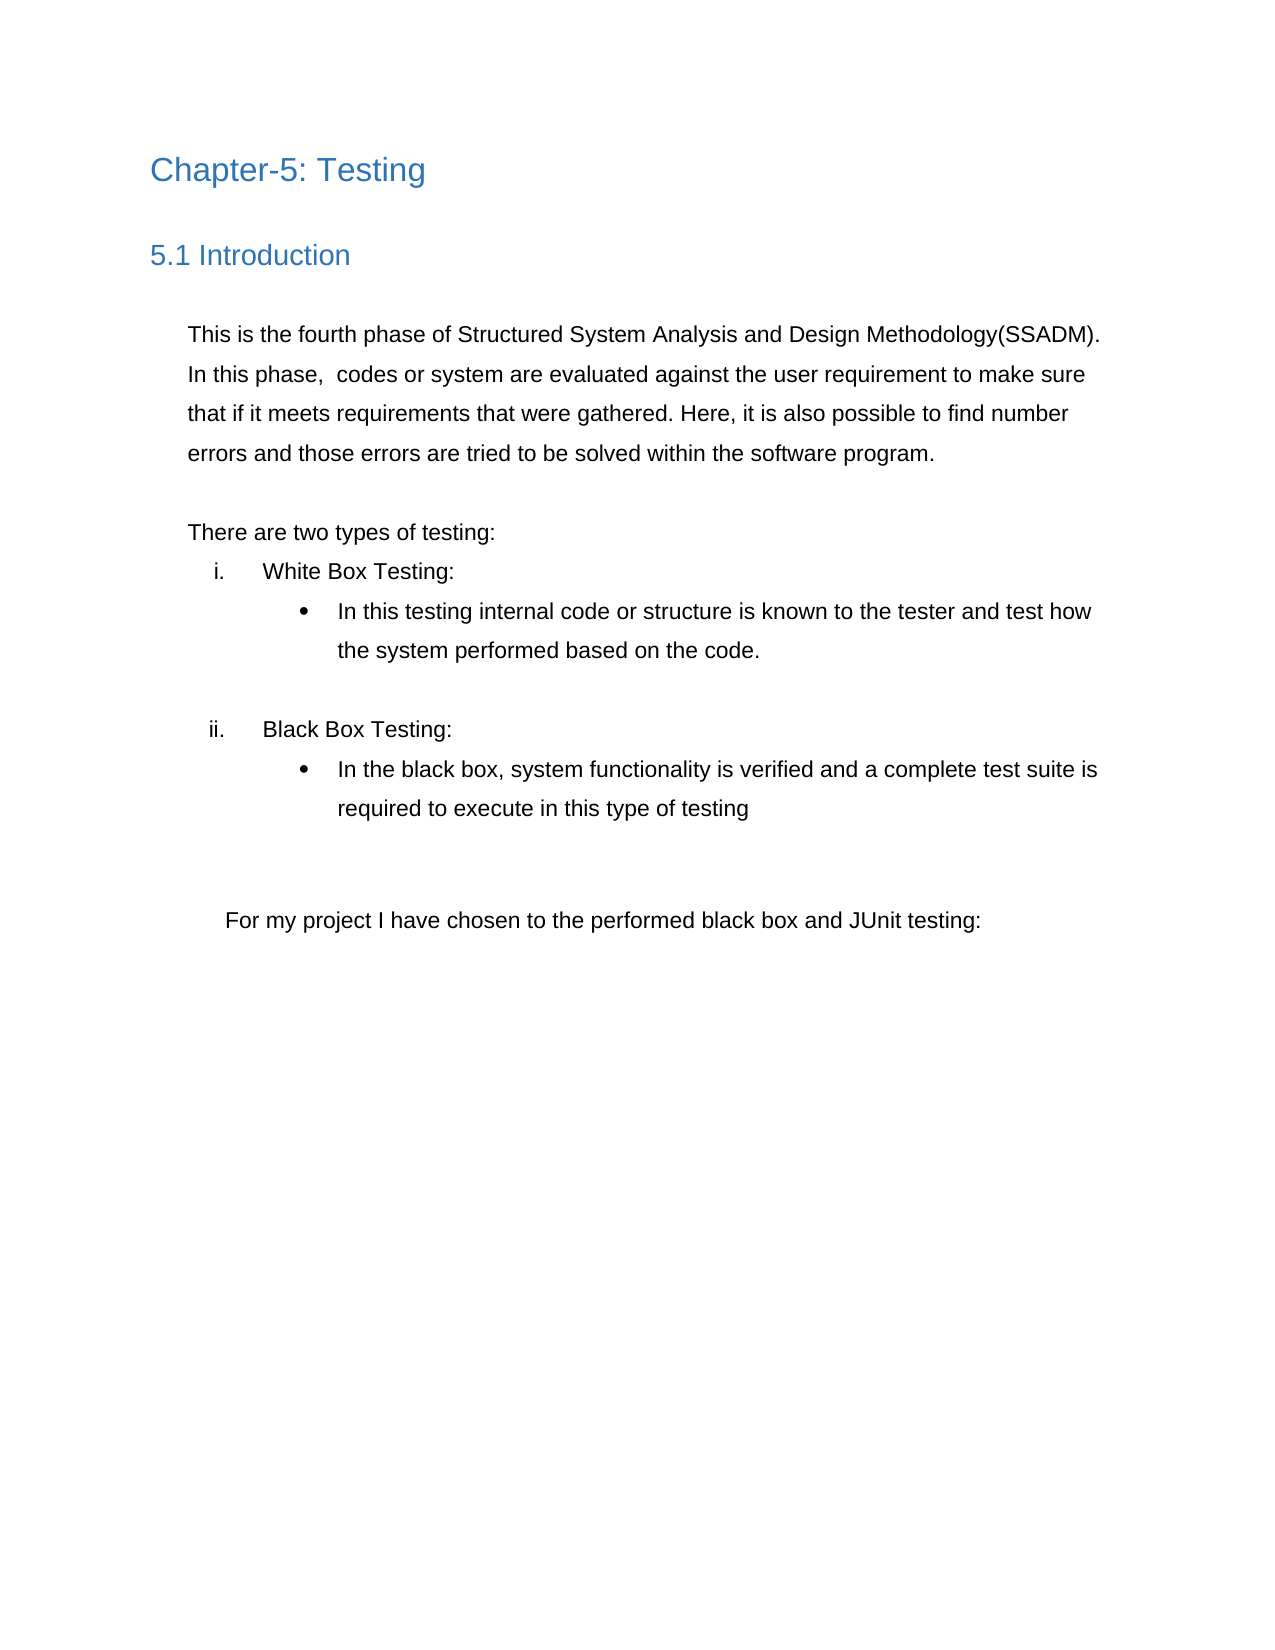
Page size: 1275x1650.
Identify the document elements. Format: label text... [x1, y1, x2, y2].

subtitle Chapter-5: Testing [150, 150, 1125, 188]
list In the black box, system functionality is verified and a complete test suite is required to execute in this type of testing [300, 756, 1125, 821]
list Black Box Testing: [225, 716, 1125, 742]
list White Box Testing: [225, 558, 1125, 584]
list In this testing internal code or structure is known to the tester and test how the system performed based on the code. [300, 598, 1125, 663]
list This is the fourth phase of Structured System Analysis and Design Methodology(SSADM). In this phase, codes or system are evaluated against the user requirement to make sure that if it meets requirements that were gathered. Here, it is also possible to find number errors and those errors are tried to be solved within the software program. [187, 321, 1125, 466]
list There are two types of testing: [187, 519, 1125, 545]
list For my project I have chosen to the performed black box and JUnit testing: [225, 907, 1125, 934]
subtitle 5.1 Introduction [150, 238, 1125, 272]
